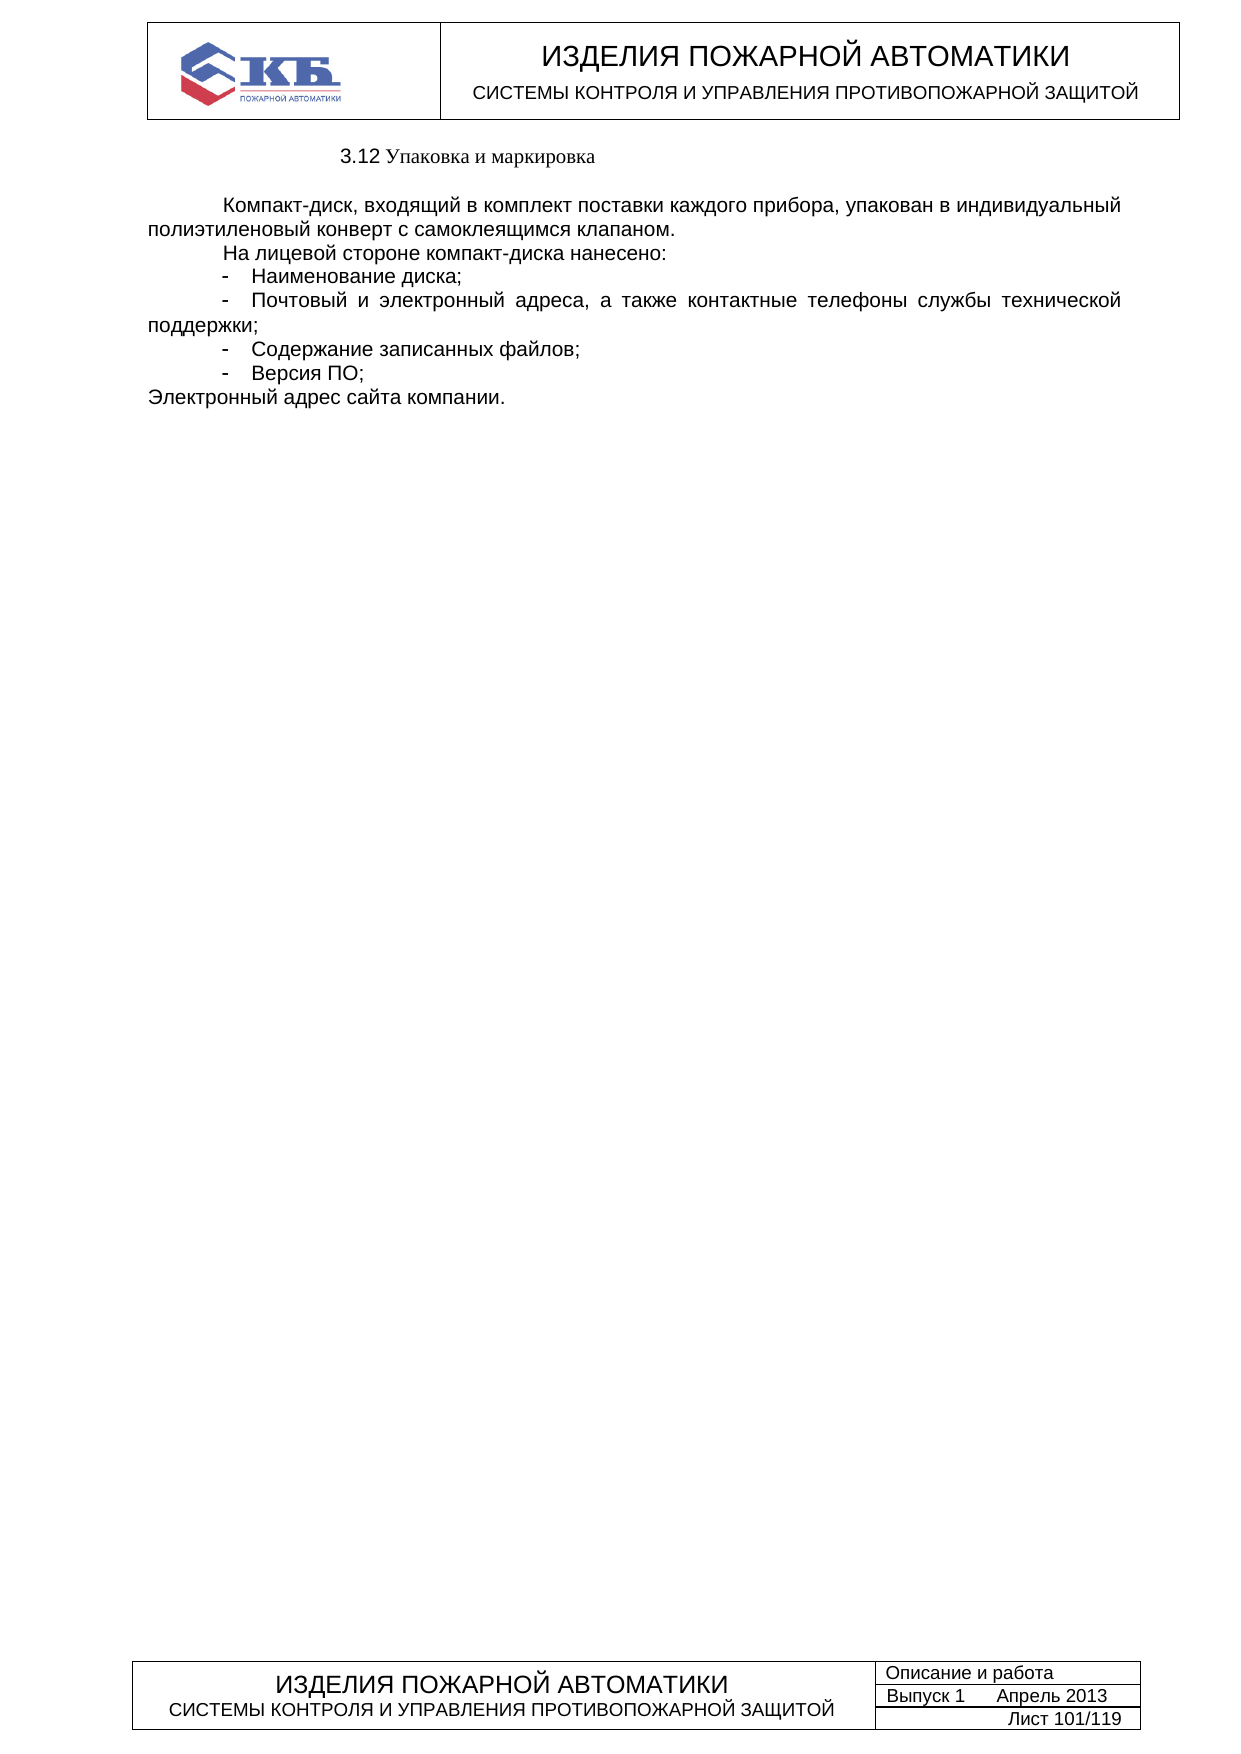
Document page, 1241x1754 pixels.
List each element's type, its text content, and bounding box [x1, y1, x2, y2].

text Электронный адрес сайта компании. [148, 384, 1122, 408]
list Содержание записанных файлов; [148, 336, 1122, 360]
picture [177, 34, 354, 115]
list Версия ПО; [148, 360, 1122, 384]
list Почтовый и электронный адреса, а также контактные телефоны службы технической поддержки; [148, 288, 1122, 336]
list Наименование диска; [148, 264, 1122, 288]
text Компакт-диск, входящий в комплект поставки каждого прибора, упакован в индивидуальный полиэтиленовый конверт с самоклеящимся клапаном. [148, 192, 1122, 240]
text На лицевой стороне компакт-диска нанесено: [148, 240, 1122, 264]
list Упаковка и маркировка [340, 144, 1122, 168]
